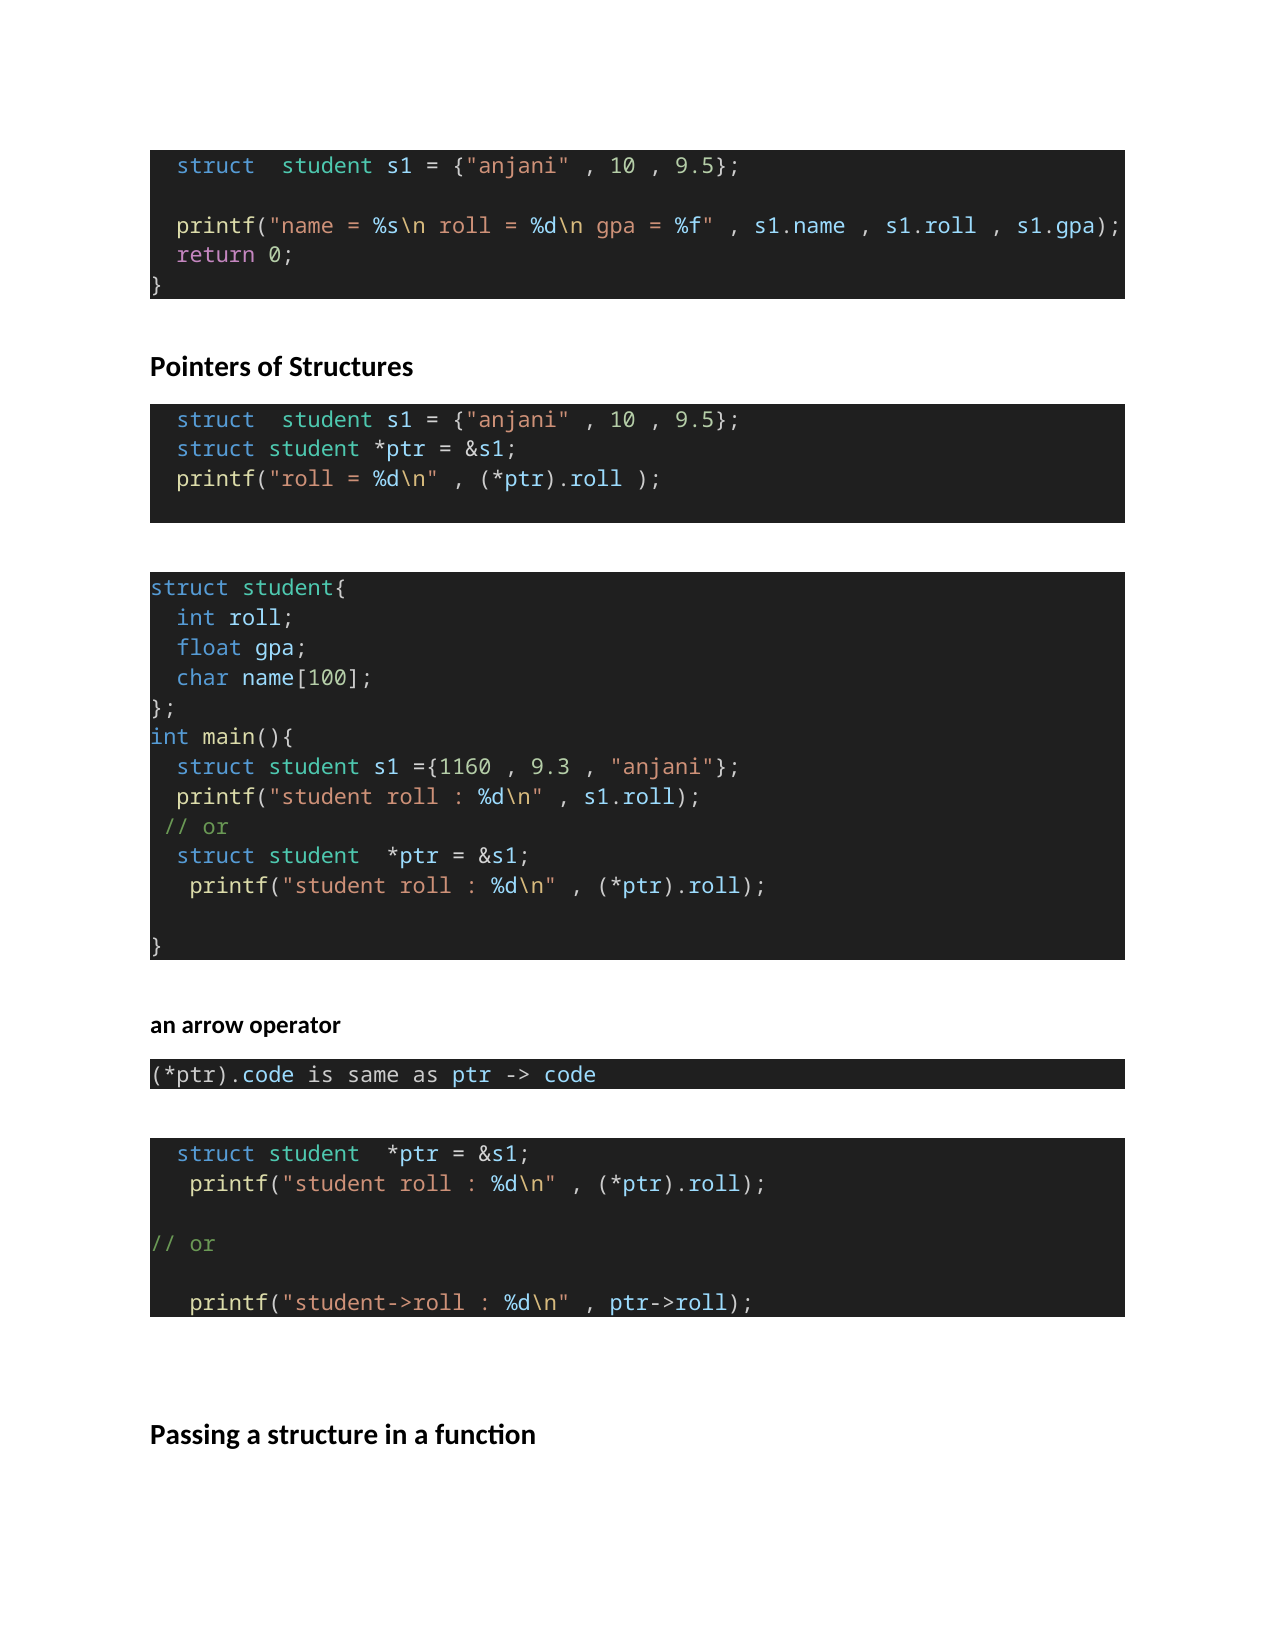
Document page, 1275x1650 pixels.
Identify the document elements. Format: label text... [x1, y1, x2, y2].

text struct student s1 ={1160 , 9.3 , "anjani"}; [150, 751, 1125, 781]
text struct student s1 = {"anjani" , 10 , 9.5}; [150, 150, 1125, 180]
text Pointers of Structures [150, 348, 1125, 384]
text printf("student roll : %d\n" , s1.roll); [150, 781, 1125, 811]
text } [150, 269, 1125, 299]
text Passing a structure in a function [150, 1416, 1125, 1452]
text printf("roll = %d\n" , (*ptr).roll ); [150, 463, 1125, 493]
text return 0; [150, 239, 1125, 269]
text printf("name = %s\n roll = %d\n gpa = %f" , s1.name , s1.roll , s1.gpa); [150, 209, 1125, 239]
text printf("student roll : %d\n" , (*ptr).roll); [150, 1168, 1125, 1198]
text int main(){ [150, 721, 1125, 751]
text (*ptr).code is same as ptr -> code [150, 1059, 1125, 1089]
text // or [150, 1228, 1125, 1257]
text struct student *ptr = &s1; [150, 841, 1125, 870]
text } [150, 930, 1125, 960]
text }; [150, 692, 1125, 721]
text struct student s1 = {"anjani" , 10 , 9.5}; [150, 404, 1125, 433]
text int roll; [150, 602, 1125, 632]
text struct student *ptr = &s1; [150, 433, 1125, 463]
text struct student{ [150, 572, 1125, 602]
text struct student *ptr = &s1; [150, 1138, 1125, 1168]
text char name[100]; [150, 662, 1125, 692]
text float gpa; [150, 632, 1125, 662]
text an arrow operator [150, 1009, 1125, 1040]
text printf("student->roll : %d\n" , ptr->roll); [150, 1287, 1125, 1317]
text // or [150, 811, 1125, 841]
text printf("student roll : %d\n" , (*ptr).roll); [150, 870, 1125, 900]
